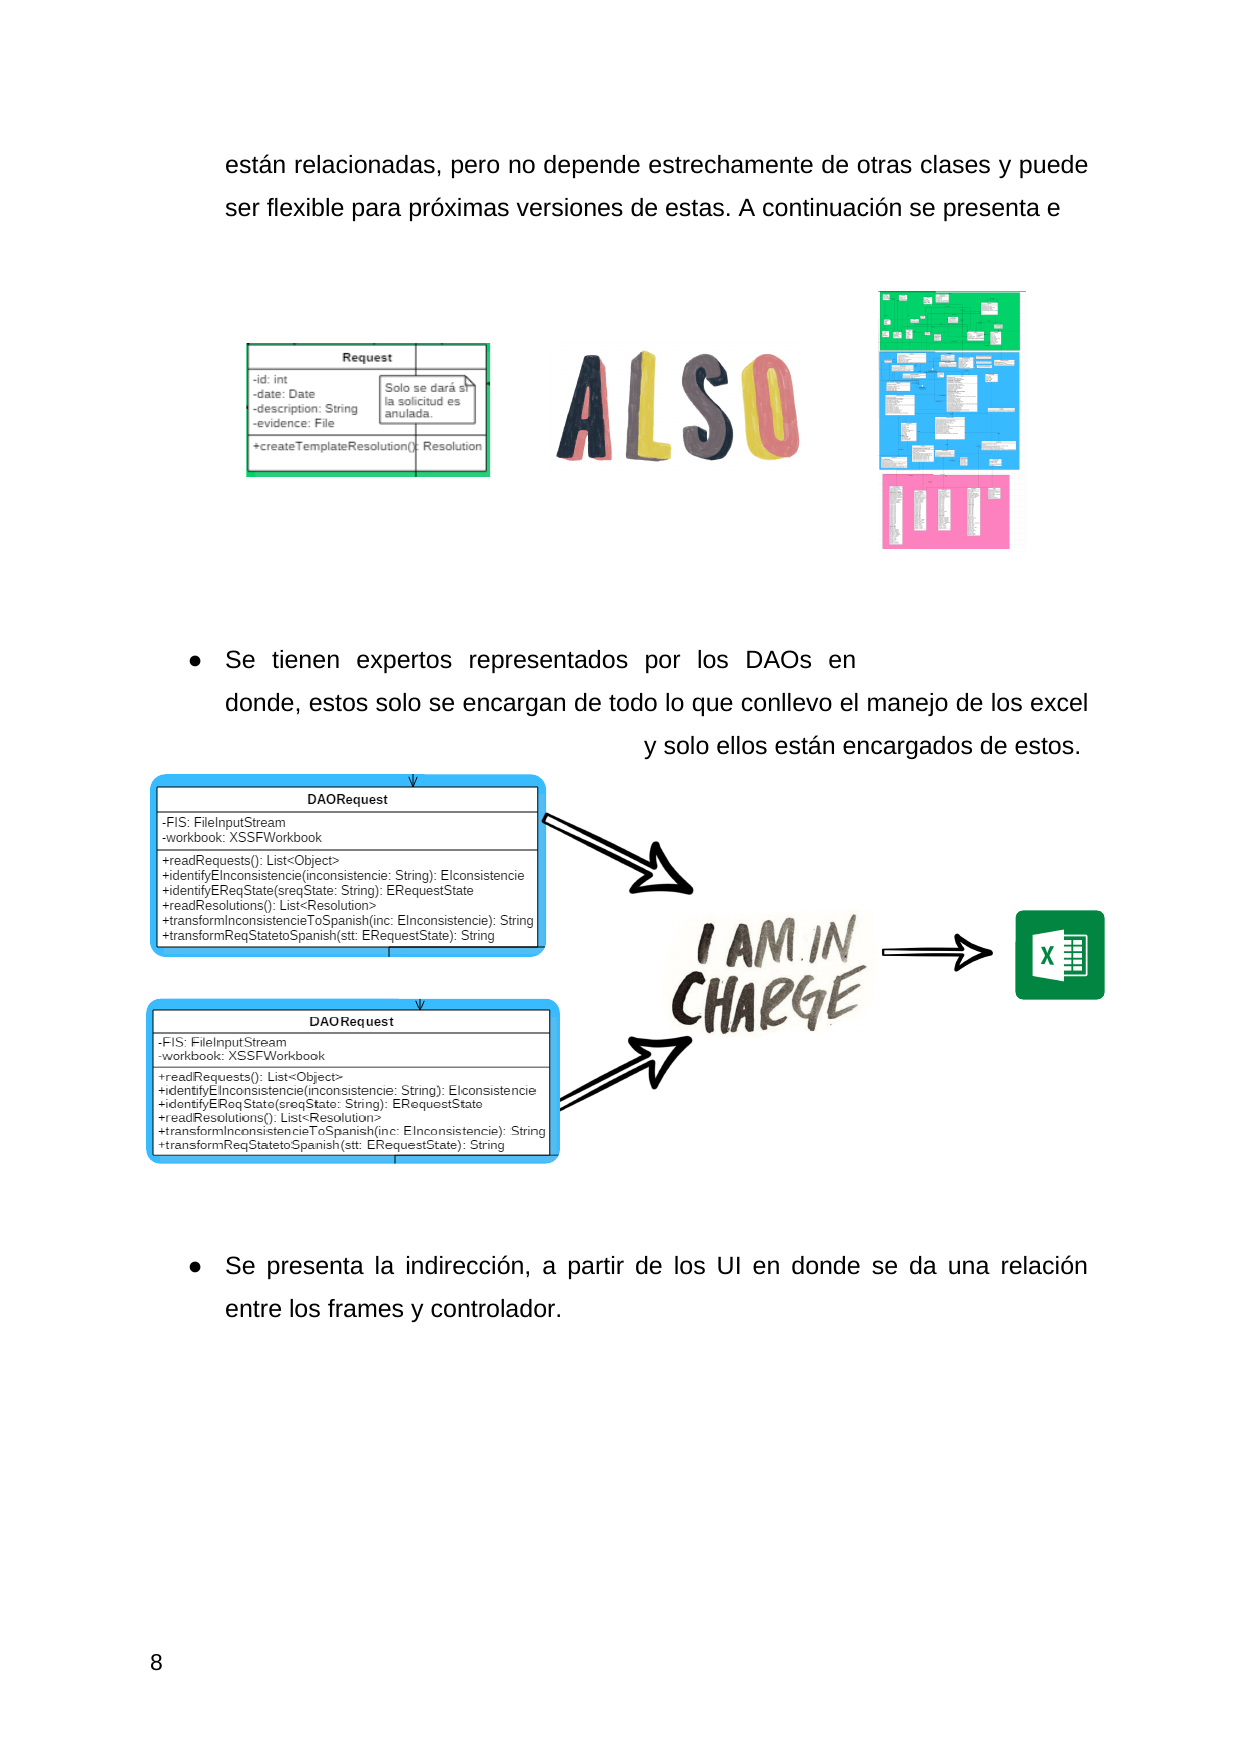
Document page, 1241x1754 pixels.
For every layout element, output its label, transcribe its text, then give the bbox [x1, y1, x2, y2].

list Se tienen expertos representados por los DAOs en donde, estos solo se encargan de todo lo que conllevo el manejo de los excel y solo ellos están encargados de estos. [187, 645, 1090, 760]
picture [878, 291, 1026, 549]
picture [246, 343, 490, 477]
picture [1015, 910, 1105, 1000]
list Se presenta la indirección, a partir de los UI en donde se da una relación entre los frames y controlador. [187, 1251, 1090, 1323]
picture [146, 774, 999, 1164]
picture [547, 341, 810, 481]
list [187, 150, 1090, 222]
